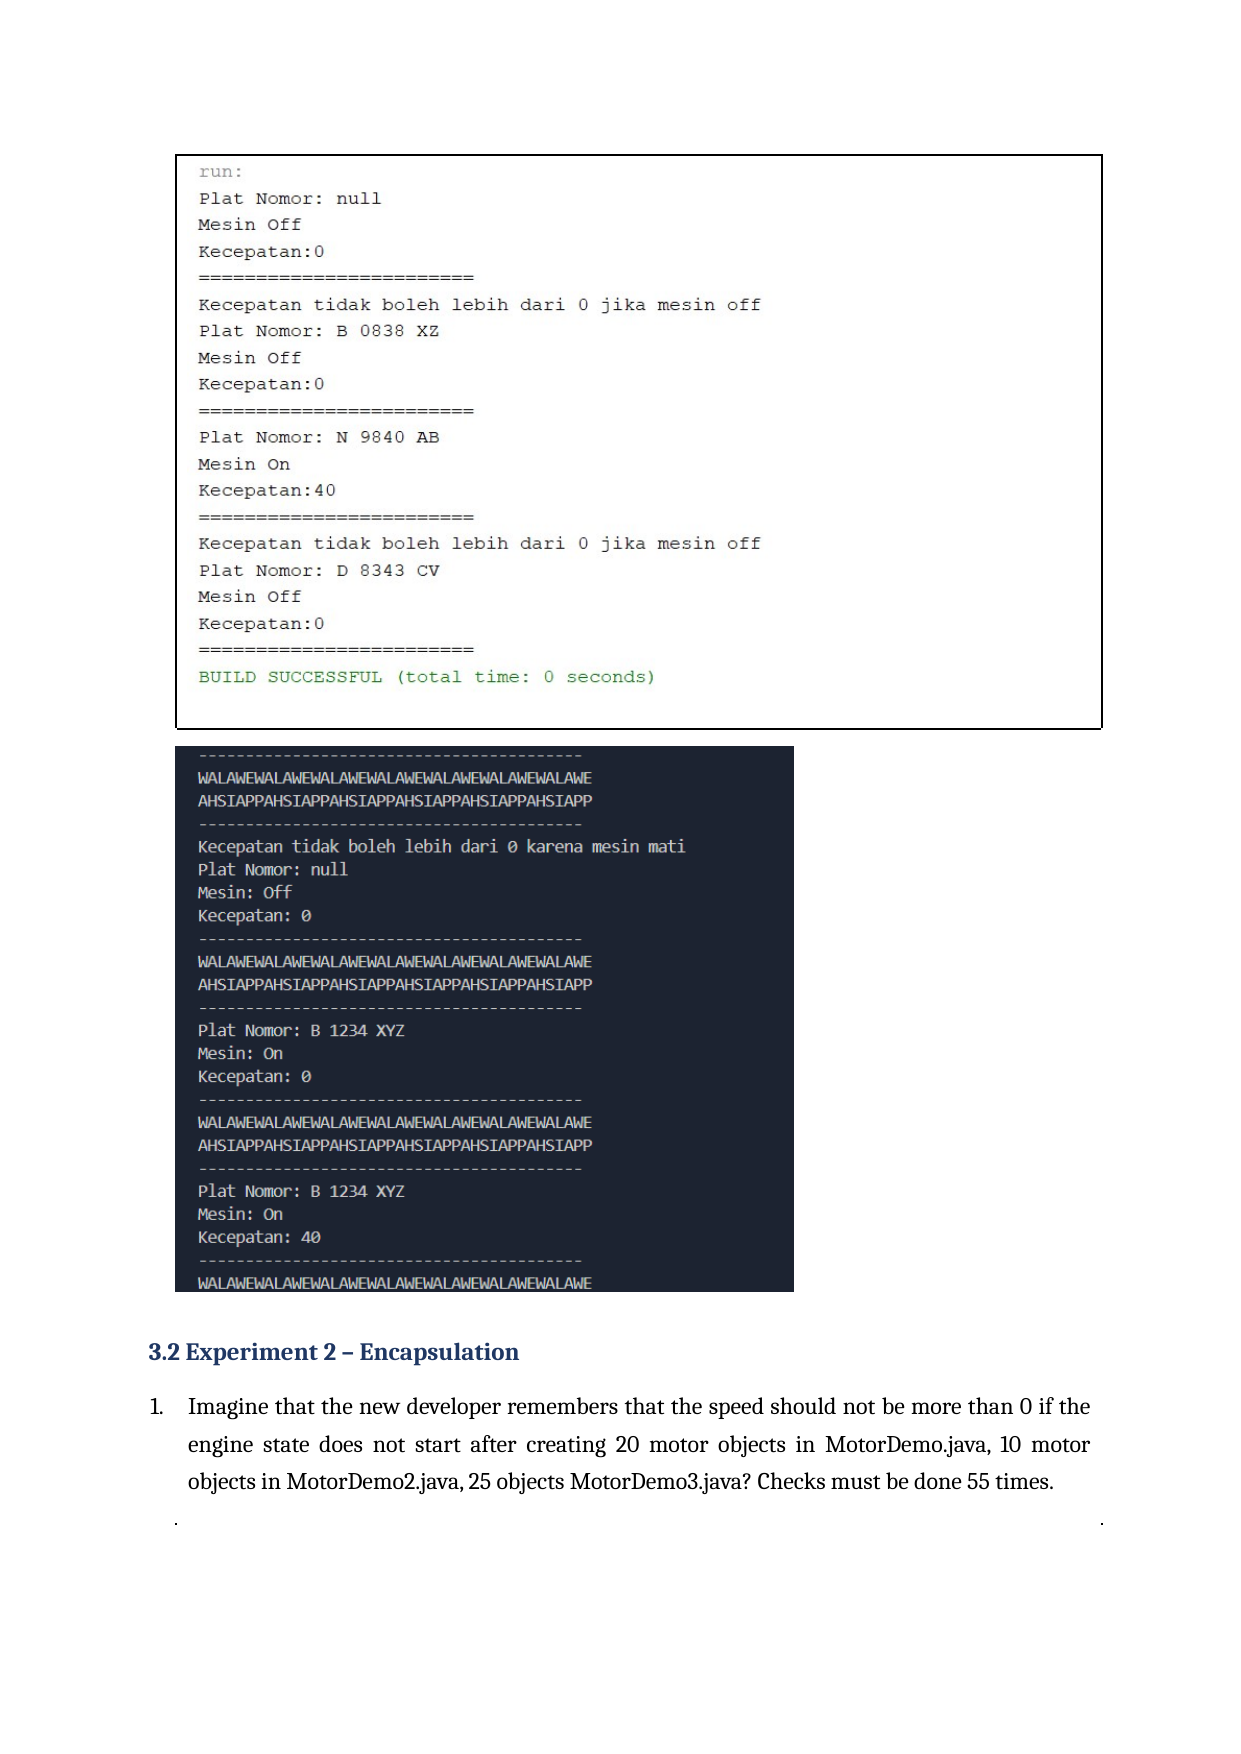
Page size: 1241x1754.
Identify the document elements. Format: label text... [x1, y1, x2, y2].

picture [175, 746, 794, 1292]
list Imagine that the new developer remembers that the speed should not be more than 0 if the engine state does not start after creating 20 motor objects in MotorDemo.java, 10 motor objects in MotorDemo2.java, 25 objects MotorDemo3.java? Checks must be done 55 times. [150, 1393, 1092, 1495]
picture [187, 158, 777, 702]
subtitle 3.2 Experiment 2 – Encapsulation [149, 1338, 1092, 1367]
